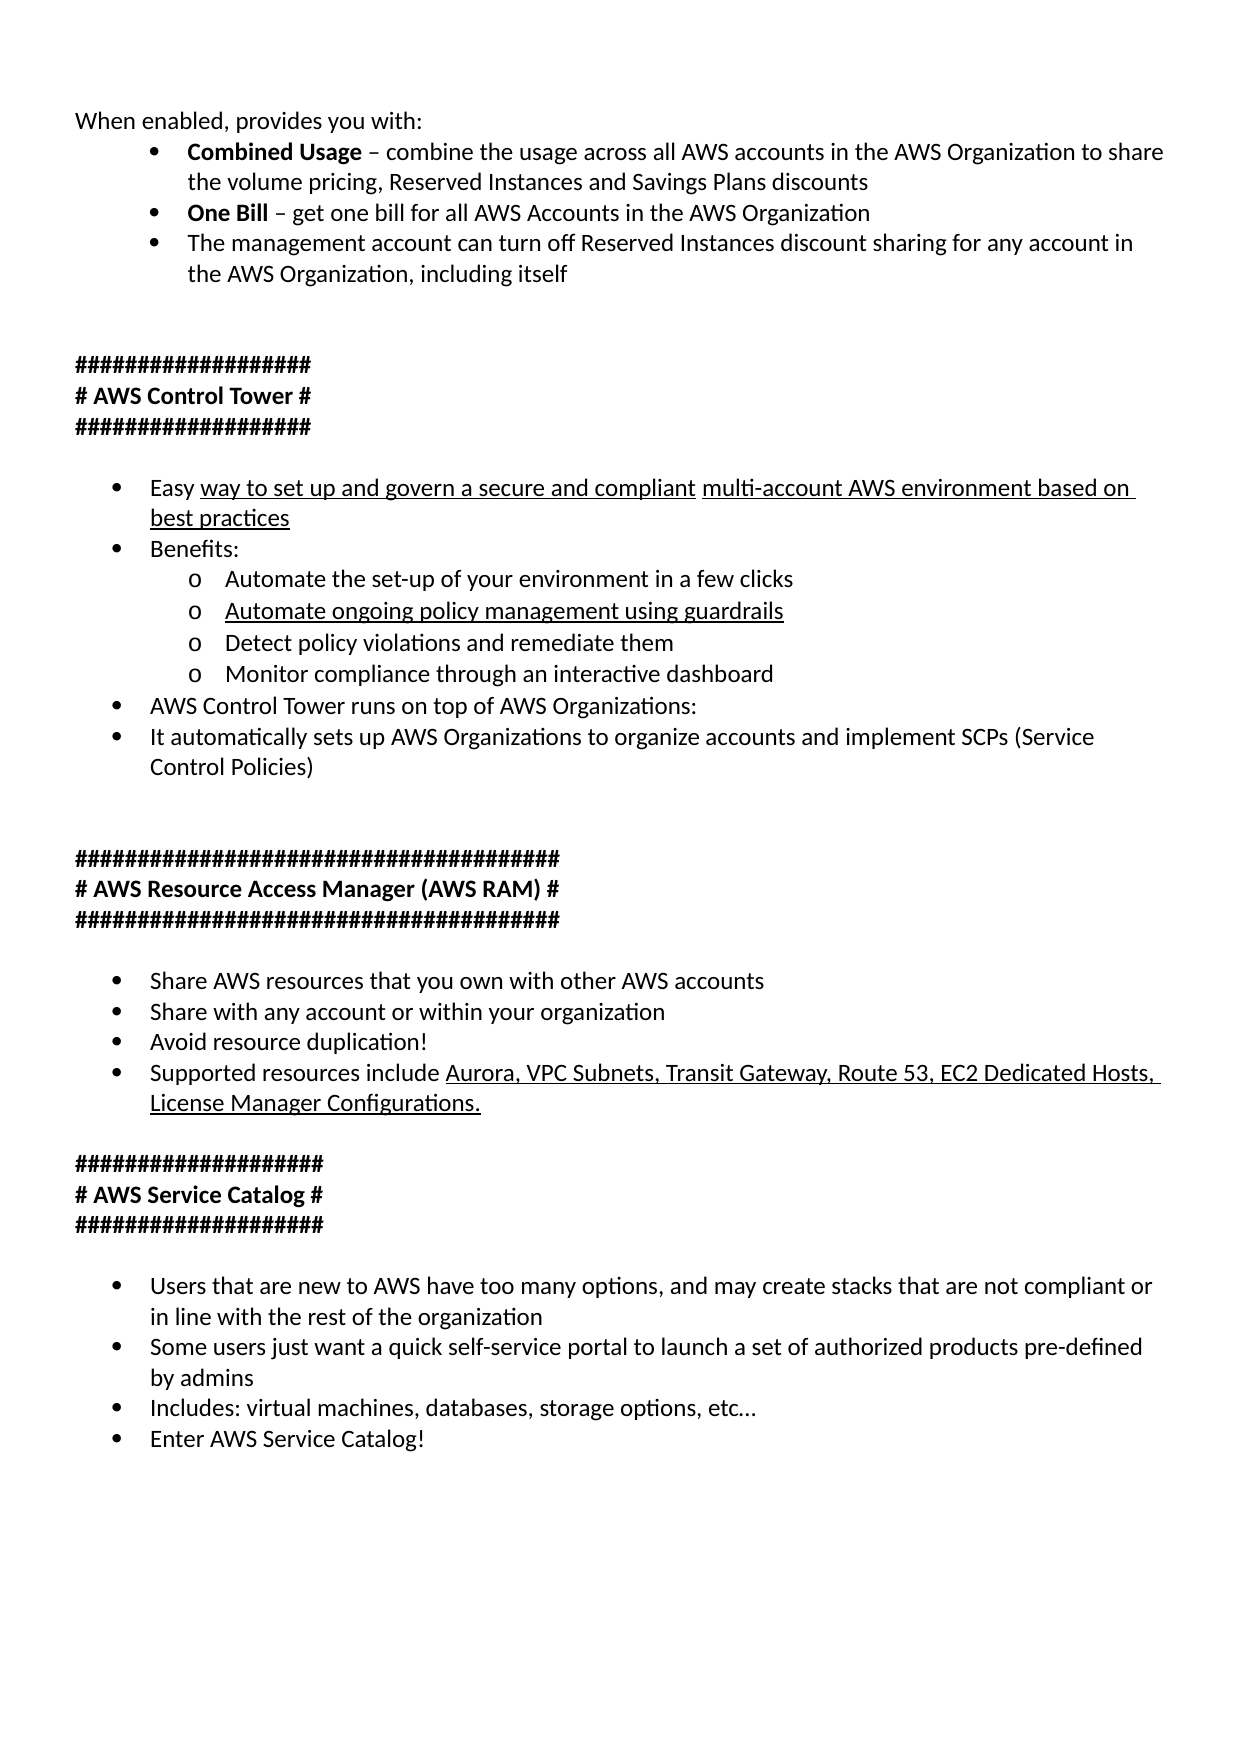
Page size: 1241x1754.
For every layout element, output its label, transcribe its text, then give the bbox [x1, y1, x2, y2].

text # AWS Service Catalog # [75, 1179, 1165, 1209]
list Combined Usage – combine the usage across all AWS accounts in the AWS Organization to share the volume pricing, Reserved Instances and Savings Plans discounts [150, 136, 1165, 197]
list Benefits: [112, 533, 1165, 563]
text ####################################### [75, 843, 1165, 873]
list Users that are new to AWS have too many options, and may create stacks that are not compliant or in line with the rest of the organization [112, 1270, 1165, 1331]
list Automate the set-up of your environment in a few clicks [187, 563, 1165, 595]
list Detect policy violations and remediate them [187, 627, 1165, 659]
text #################### [75, 1148, 1165, 1179]
list Automate ongoing policy management using guardrails [187, 595, 1165, 627]
list AWS Control Tower runs on top of AWS Organizations: [112, 690, 1165, 721]
text When enabled, provides you with: [75, 106, 1165, 136]
list Avoid resource duplication! [112, 1026, 1165, 1057]
list Monitor compliance through an interactive dashboard [187, 659, 1165, 690]
list Some users just want a quick self-service portal to launch a set of authorized products pre-defined by admins [112, 1331, 1165, 1392]
list Enter AWS Service Catalog! [112, 1423, 1165, 1453]
list The management account can turn off Reserved Instances discount sharing for any account in the AWS Organization, including itself [150, 228, 1165, 289]
text ################### [75, 350, 1165, 380]
list Share AWS resources that you own with other AWS accounts [112, 965, 1165, 996]
text # AWS Resource Access Manager (AWS RAM) # [75, 873, 1165, 904]
list Includes: virtual machines, databases, storage options, etc… [112, 1392, 1165, 1423]
list One Bill – get one bill for all AWS Accounts in the AWS Organization [150, 197, 1165, 228]
list Easy way to set up and govern a secure and compliant multi-account AWS environment based on best practices [112, 472, 1165, 533]
text # AWS Control Tower # [75, 380, 1165, 411]
text #################### [75, 1209, 1165, 1240]
text ################### [75, 411, 1165, 441]
list Share with any account or within your organization [112, 996, 1165, 1026]
list Supported resources include Aurora, VPC Subnets, Transit Gateway, Route 53, EC2 Dedicated Hosts, License Manager Configurations. [112, 1057, 1165, 1118]
list It automatically sets up AWS Organizations to organize accounts and implement SCPs (Service Control Policies) [112, 721, 1165, 782]
text ####################################### [75, 904, 1165, 934]
